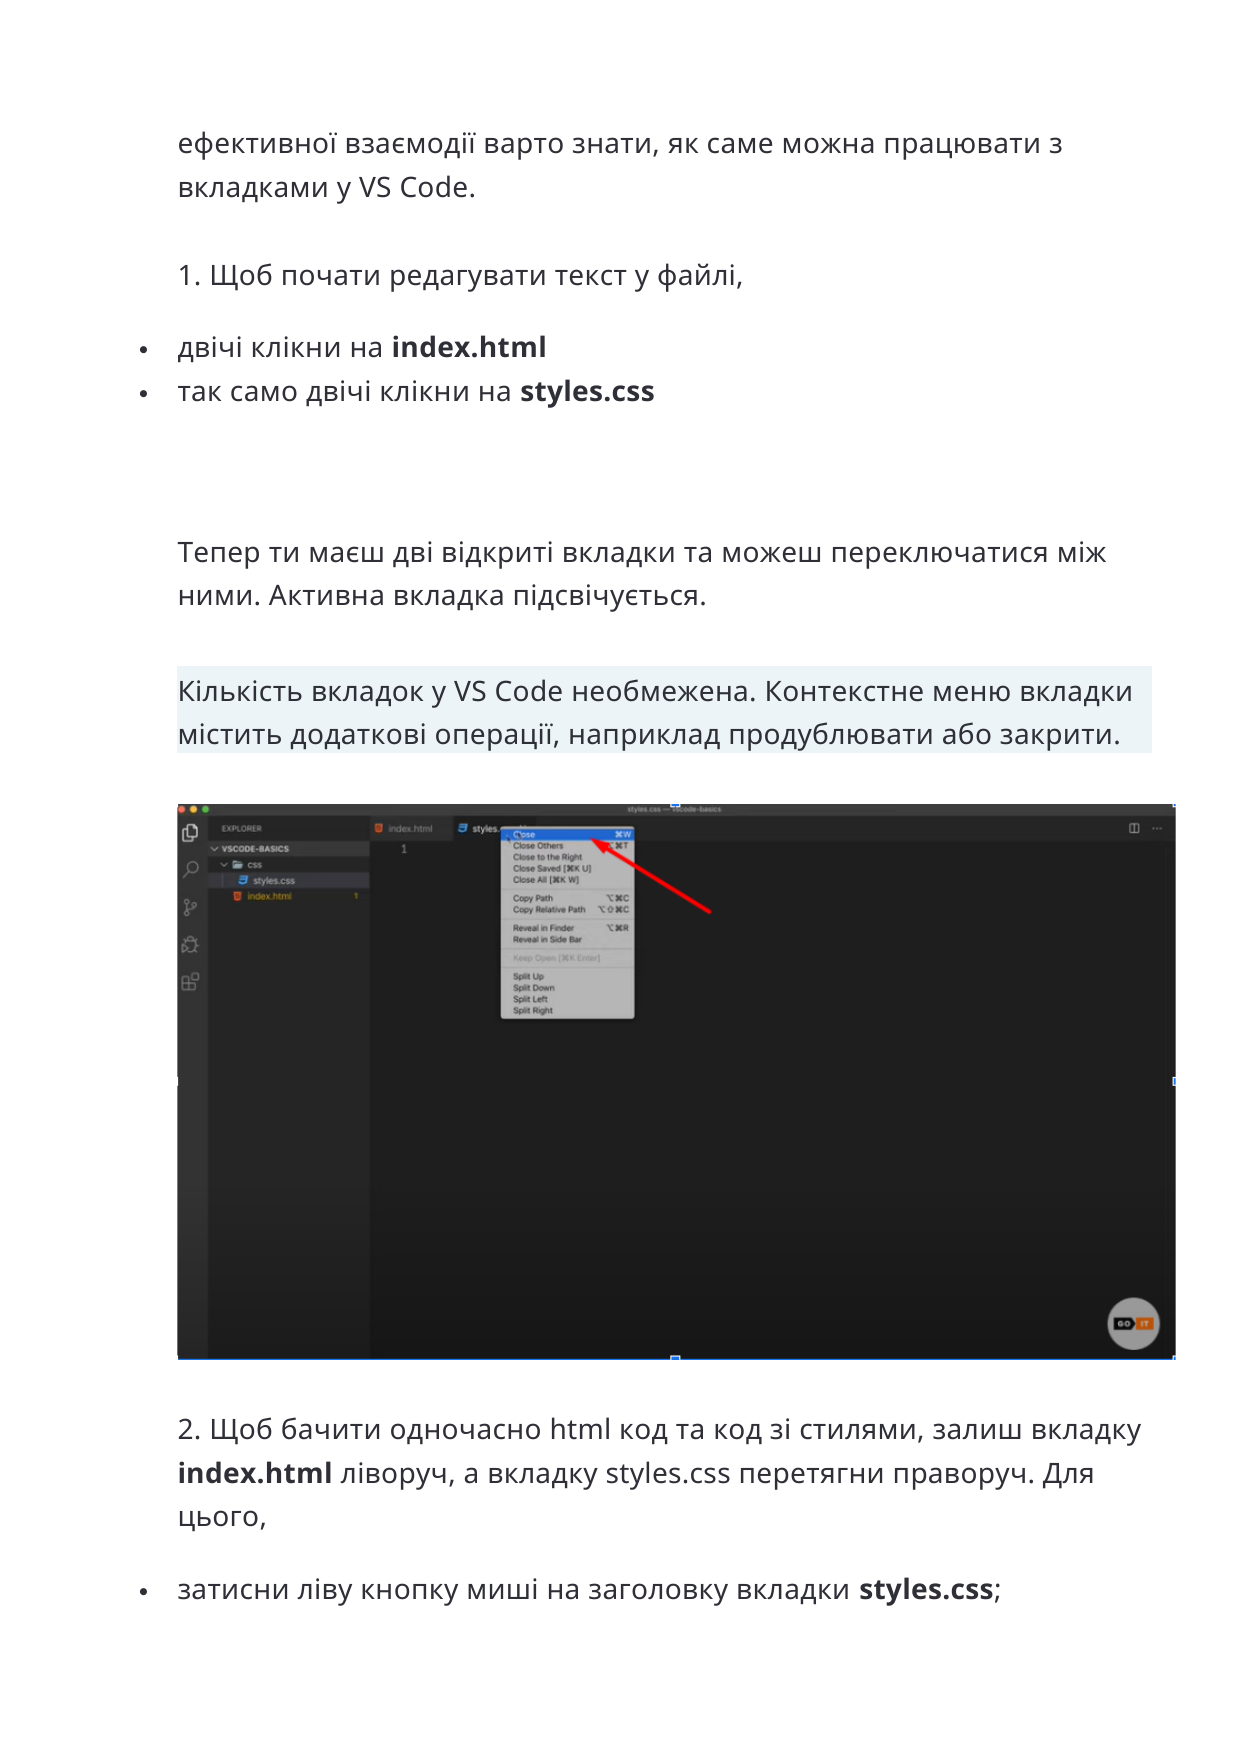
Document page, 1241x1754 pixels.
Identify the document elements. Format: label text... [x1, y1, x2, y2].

text Тепер ти маєш дві відкриті вкладки та можеш переключатися між ними. Активна вкладка підсвічується. [177, 526, 1152, 614]
text 2. Щоб бачити одночасно html код та код зі стилями, залиш вкладку index.html ліворуч, а вкладку styles.css перетягни праворуч. Для цього, [177, 1404, 1152, 1535]
list затисни ліву кнопку миші на заголовку вкладки styles.css; [140, 1564, 1152, 1608]
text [177, 118, 1152, 206]
list так само двічі клікни на styles.css [140, 366, 1152, 410]
picture [177, 804, 1176, 1360]
text Кількість вкладок у VS Code необмежена. Контекстне меню вкладки містить додаткові операції, наприклад продублювати або закрити. [177, 666, 1152, 753]
text 1. Щоб почати редагувати текст у файлі, [177, 249, 1152, 293]
list двічі клікни на index.html [140, 322, 1152, 366]
